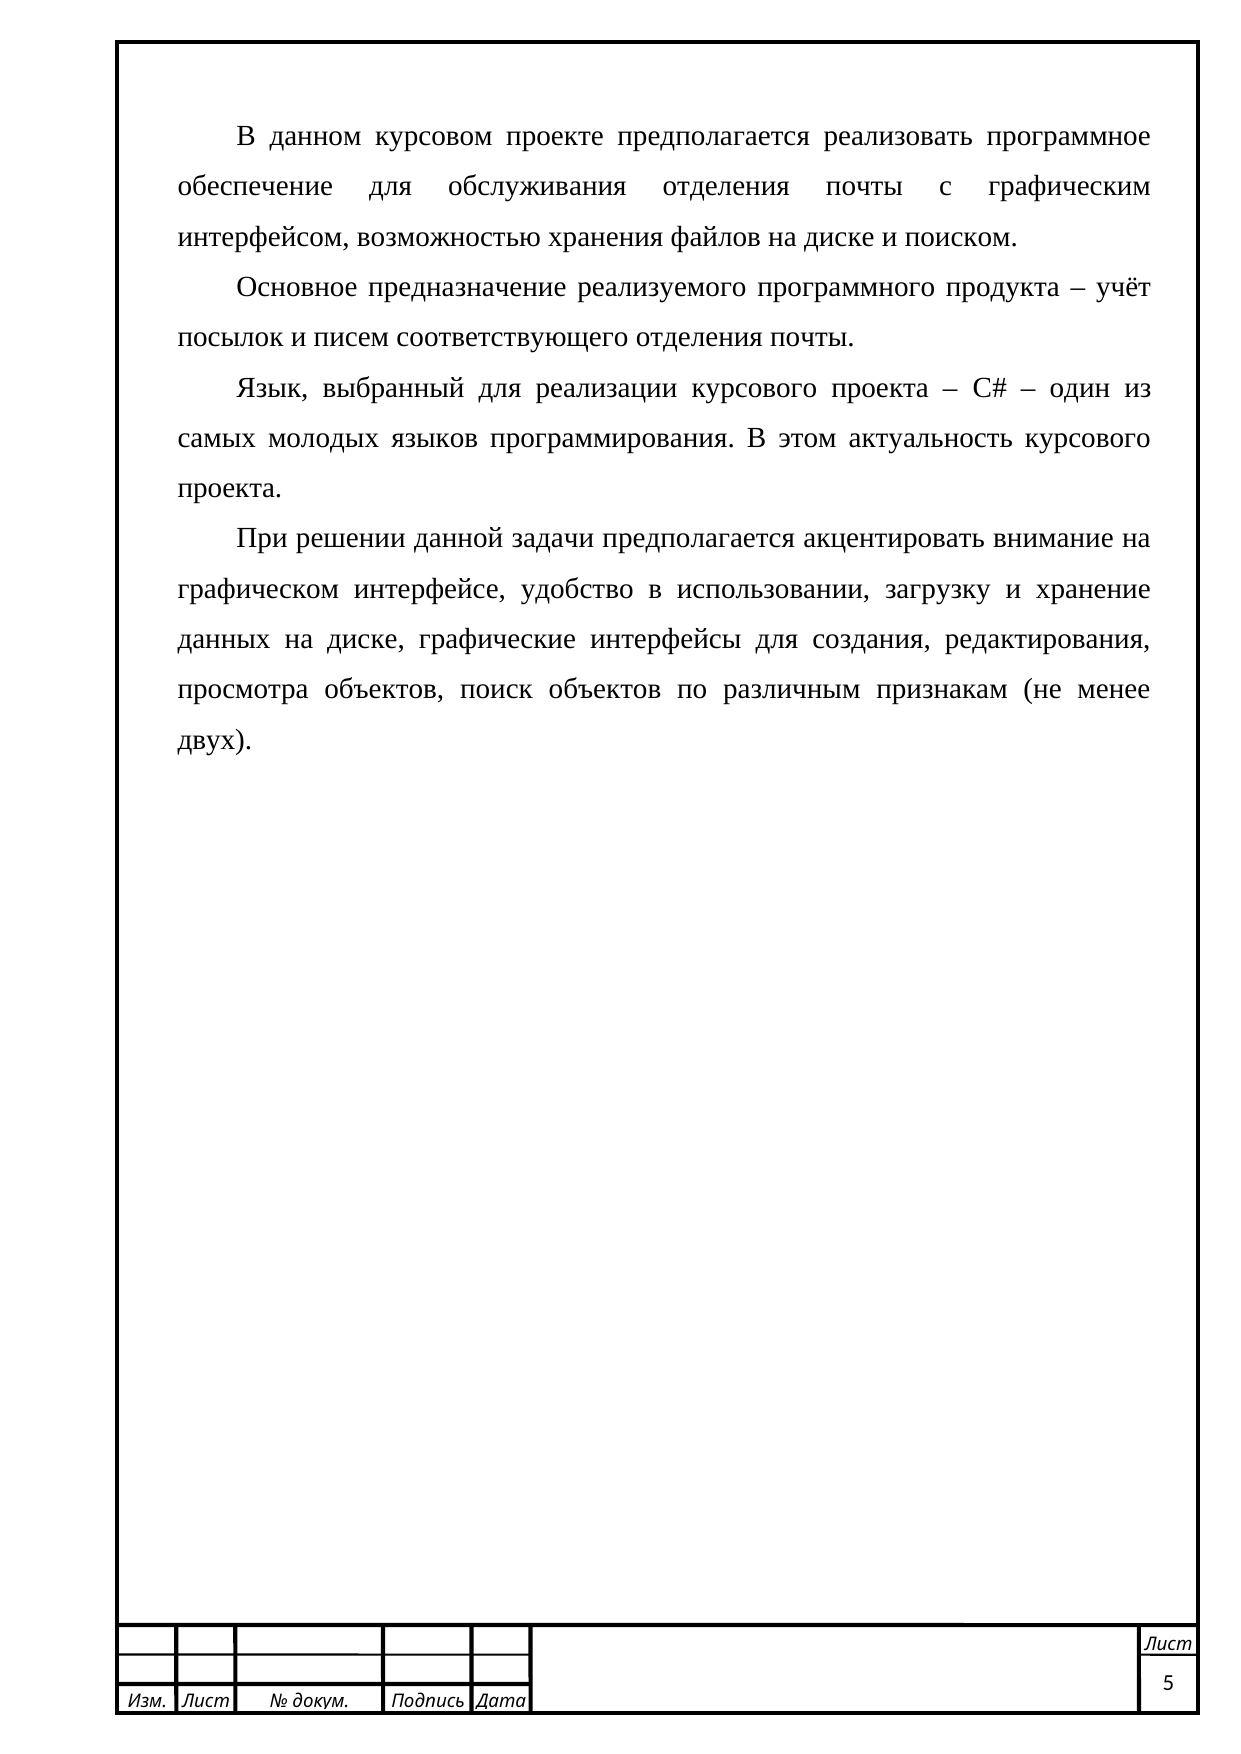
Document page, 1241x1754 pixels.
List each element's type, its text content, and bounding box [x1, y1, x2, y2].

text Основное предназначение реализуемого программного продукта – учёт посылок и писем соответствующего отделения почты. [177, 269, 1152, 353]
text Язык, выбранный для реализации курсового проекта – C# – один из самых молодых языков программирования. В этом актуальность курсового проекта. [177, 370, 1152, 504]
text В данном курсовом проекте предполагается реализовать программное обеспечение для обслуживания отделения почты с графическим интерфейсом, возможностью хранения файлов на диске и поиском. [177, 118, 1152, 252]
text При решении данной задачи предполагается акцентировать внимание на графическом интерфейсе, удобство в использовании, загрузку и хранение данных на диске, графические интерфейсы для создания, редактирования, просмотра объектов, поиск объектов по различным признакам (не менее двух). [177, 521, 1152, 755]
